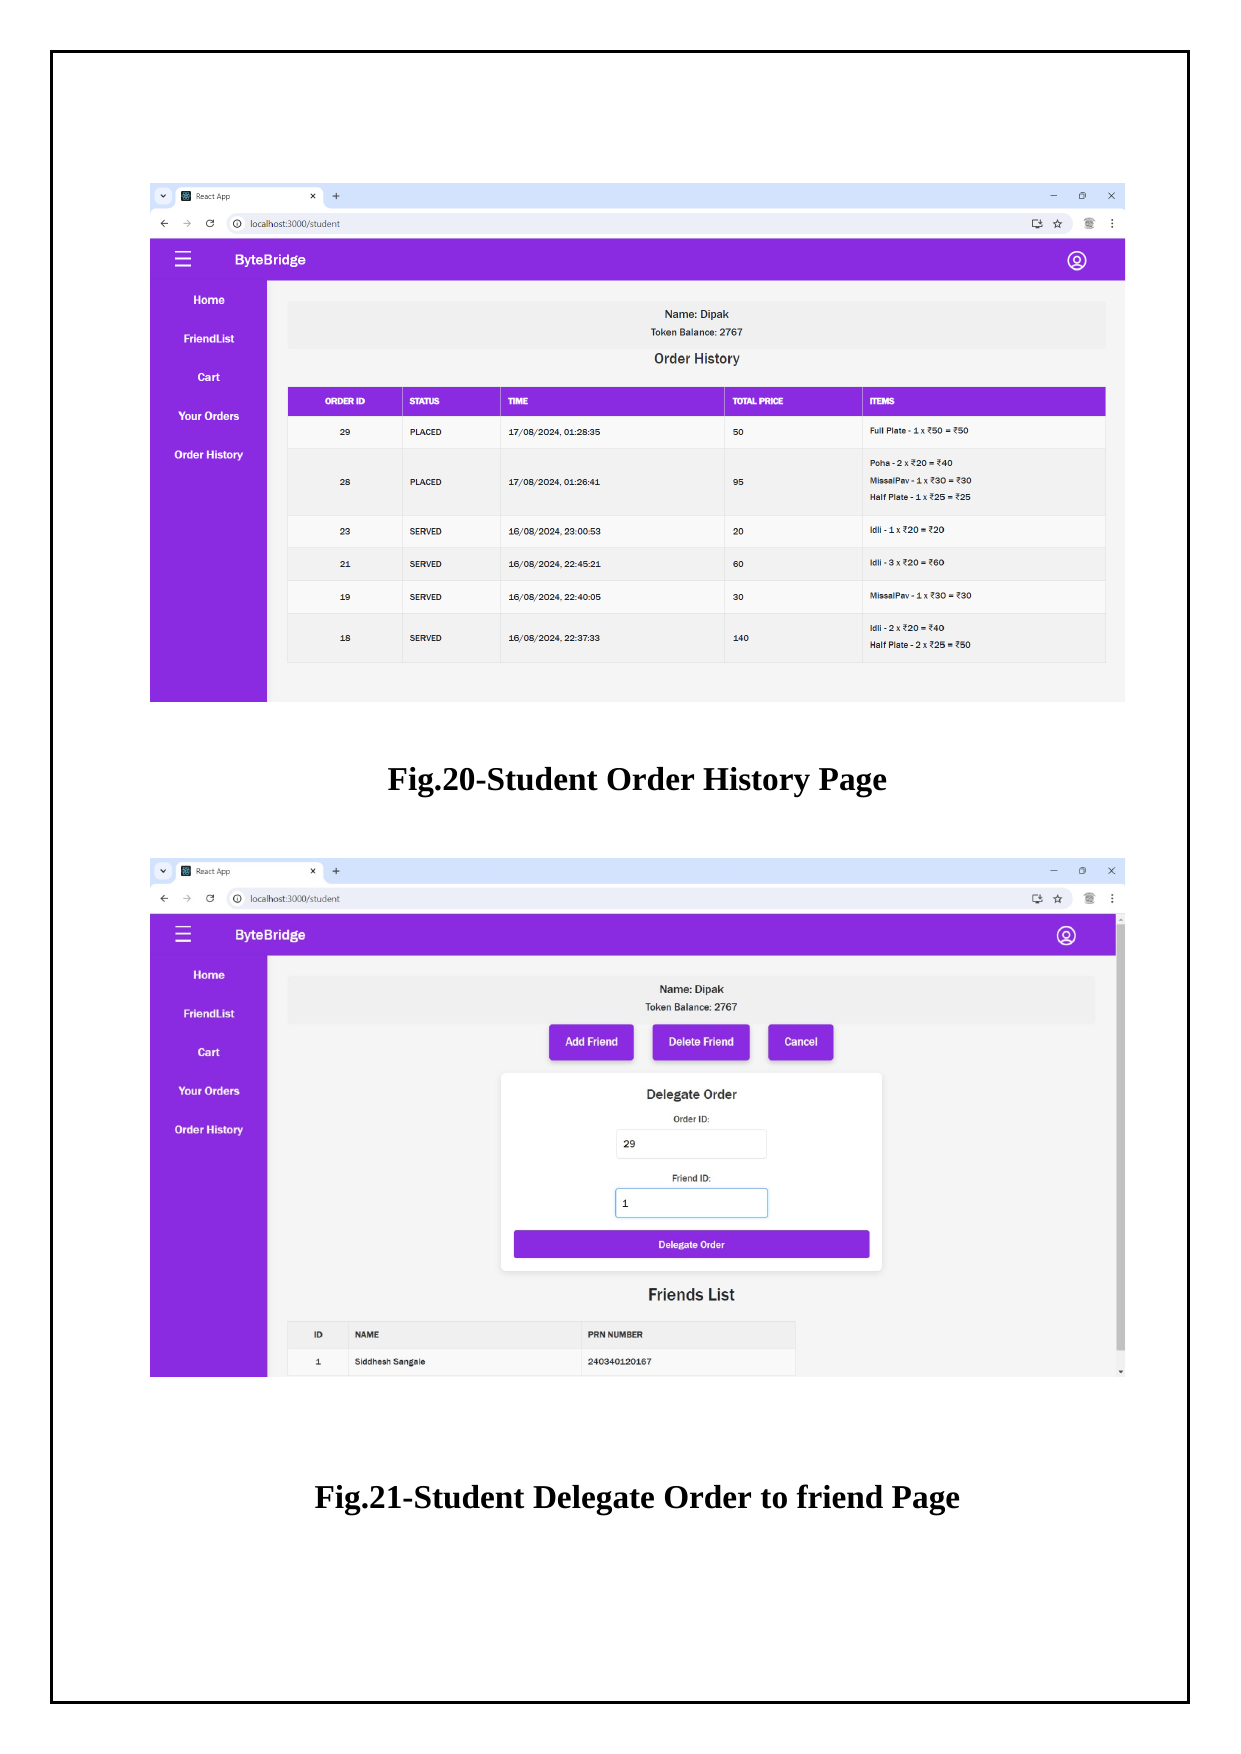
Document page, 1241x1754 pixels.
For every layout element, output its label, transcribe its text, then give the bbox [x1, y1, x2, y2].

text Fig.20-Student Order History Page [150, 759, 1125, 797]
picture [150, 858, 1125, 1377]
text Fig.21-Student Delegate Order to friend Page [150, 1477, 1125, 1515]
picture [150, 183, 1125, 702]
